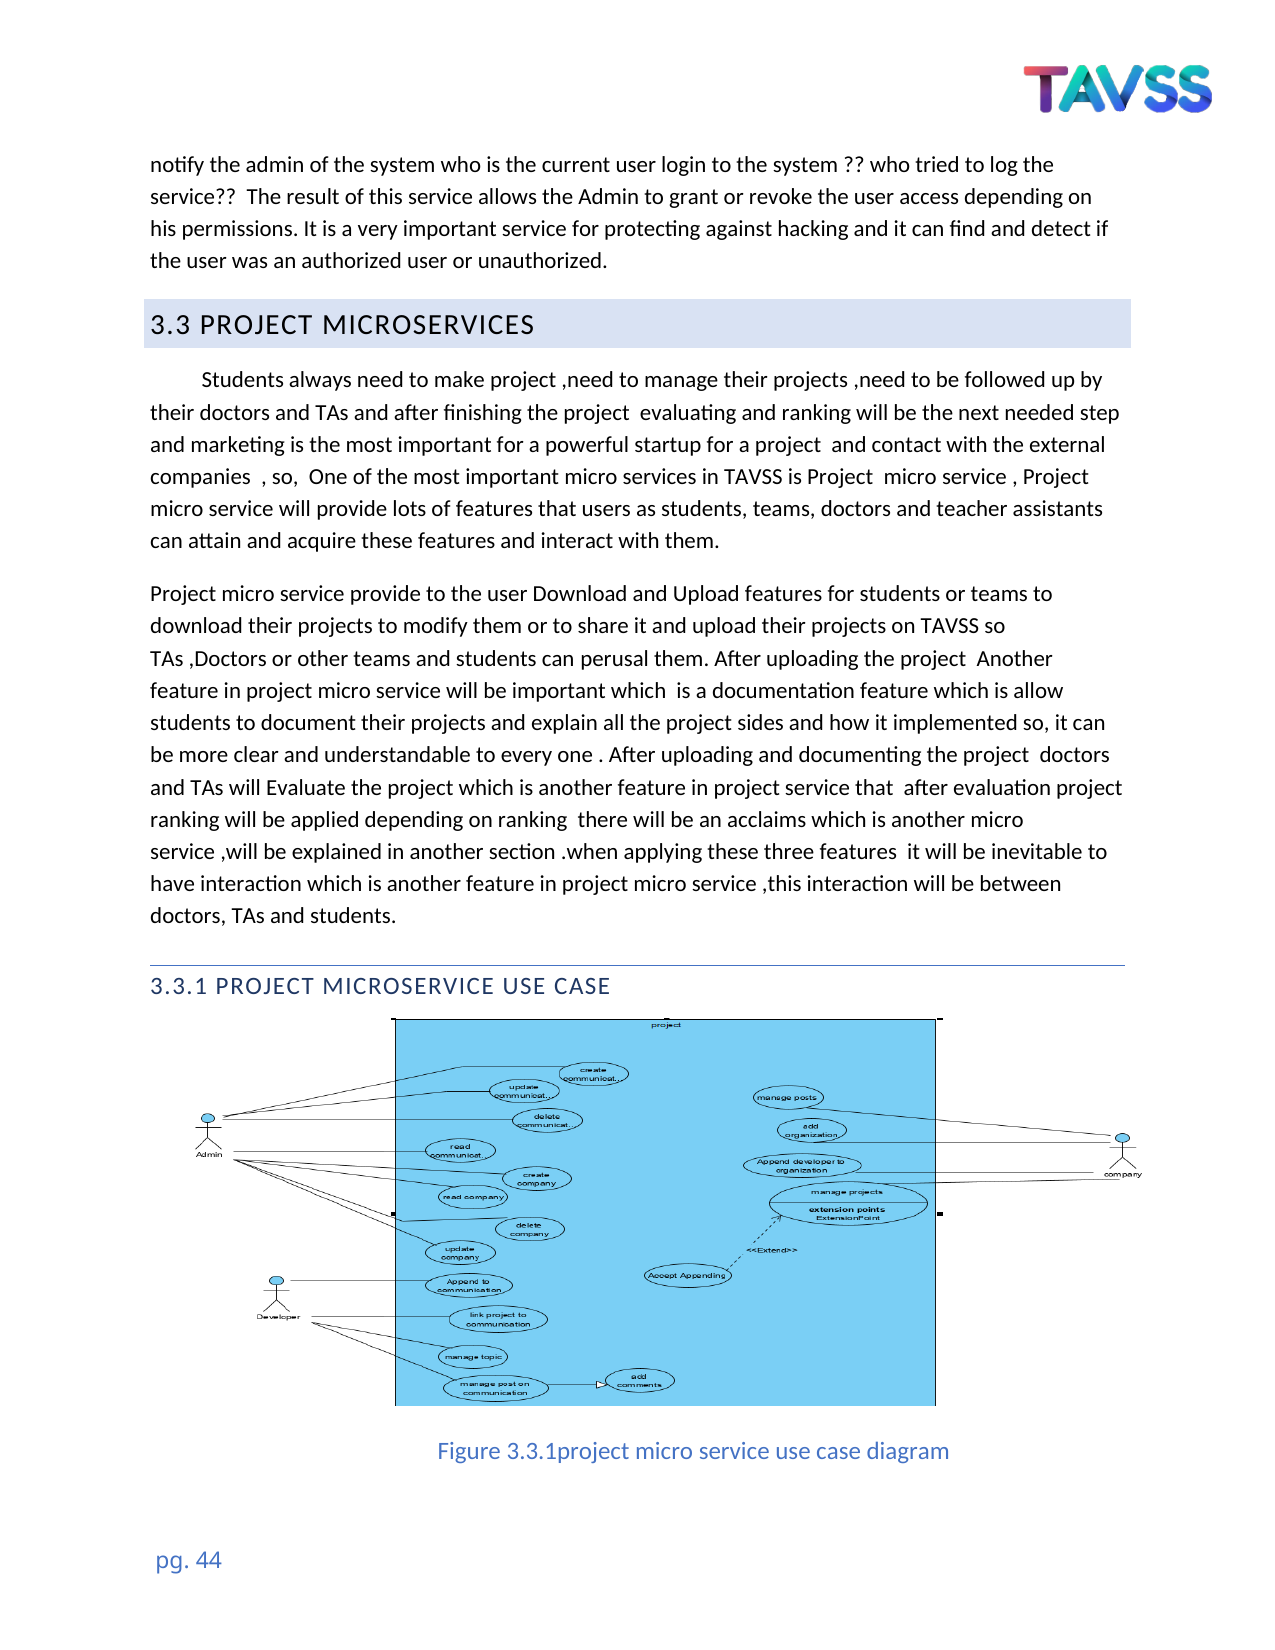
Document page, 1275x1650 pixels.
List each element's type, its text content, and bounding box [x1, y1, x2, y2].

subtitle 3.3.1 project microservice Use Case [150, 966, 1125, 1001]
text Figure 3.3.1project micro service use case diagram [262, 1435, 1012, 1465]
text Students always need to make project ,need to manage their projects ,need to be followed up by their doctors and TAs and after finishing the project evaluating and ranking will be the next needed step and marketing is the most important for a powerful startup for a project and contact with the external companies , so, One of the most important micro services in TAVSS is Project micro service , Project micro service will provide lots of features that users as students, teams, doctors and teacher assistants can attain and acquire these features and interact with them. [150, 366, 1125, 554]
picture [150, 1018, 1186, 1406]
text Project micro service provide to the user Download and Upload features for students or teams to download their projects to modify them or to share it and upload their projects on TAVSS so TAs ,Doctors or other teams and students can perusal them. After uploading the project Another feature in project micro service will be important which is a documentation feature which is allow students to document their projects and explain all the project sides and how it implemented so, it can be more clear and understandable to every one . After uploading and documenting the project doctors and TAs will Evaluate the project which is another feature in project service that after evaluation project ranking will be applied depending on ranking there will be an acclaims which is another micro service ,will be explained in another section .when applying these three features it will be inevitable to have interaction which is another feature in project micro service ,this interaction will be between doctors, TAs and students. [150, 579, 1125, 929]
picture [1002, 41, 1236, 135]
subtitle 3.3 Project MicroServices [150, 306, 1125, 341]
